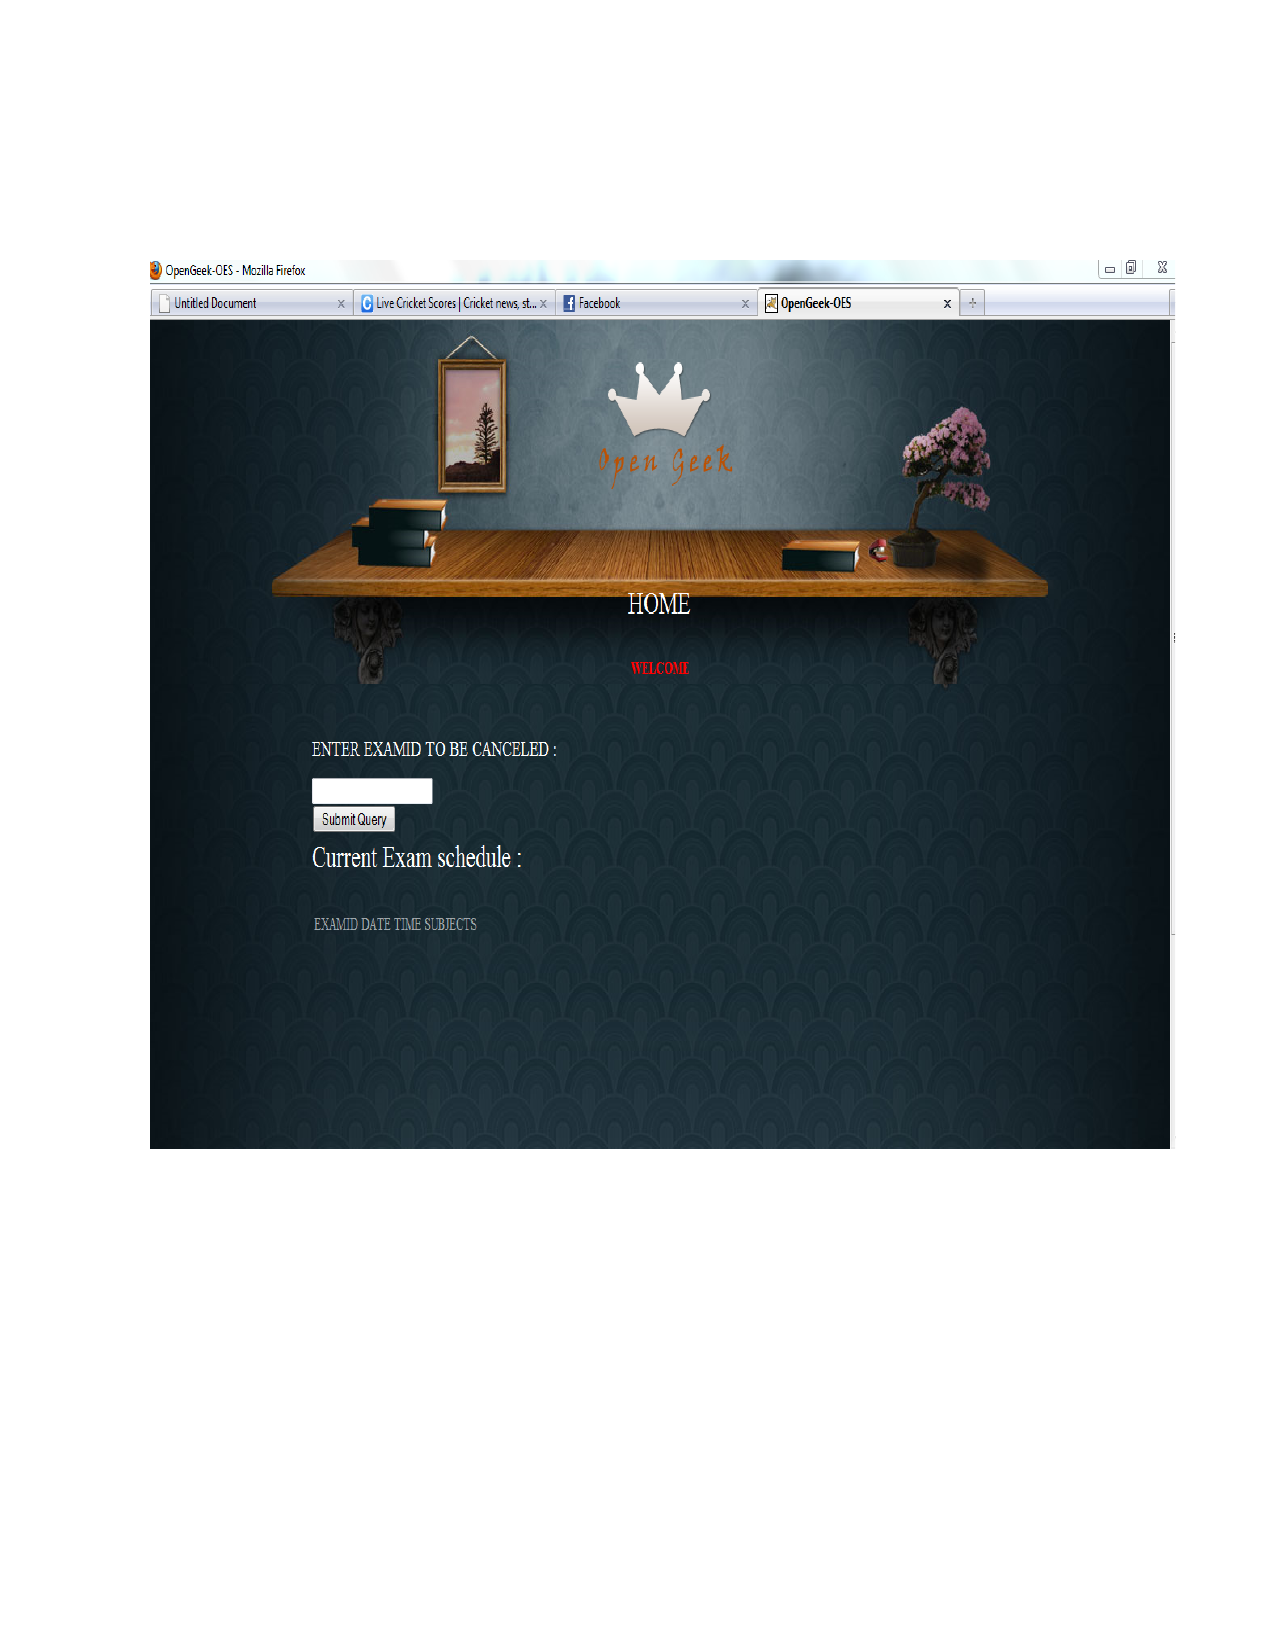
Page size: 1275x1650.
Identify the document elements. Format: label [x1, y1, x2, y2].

picture [150, 260, 1175, 1149]
